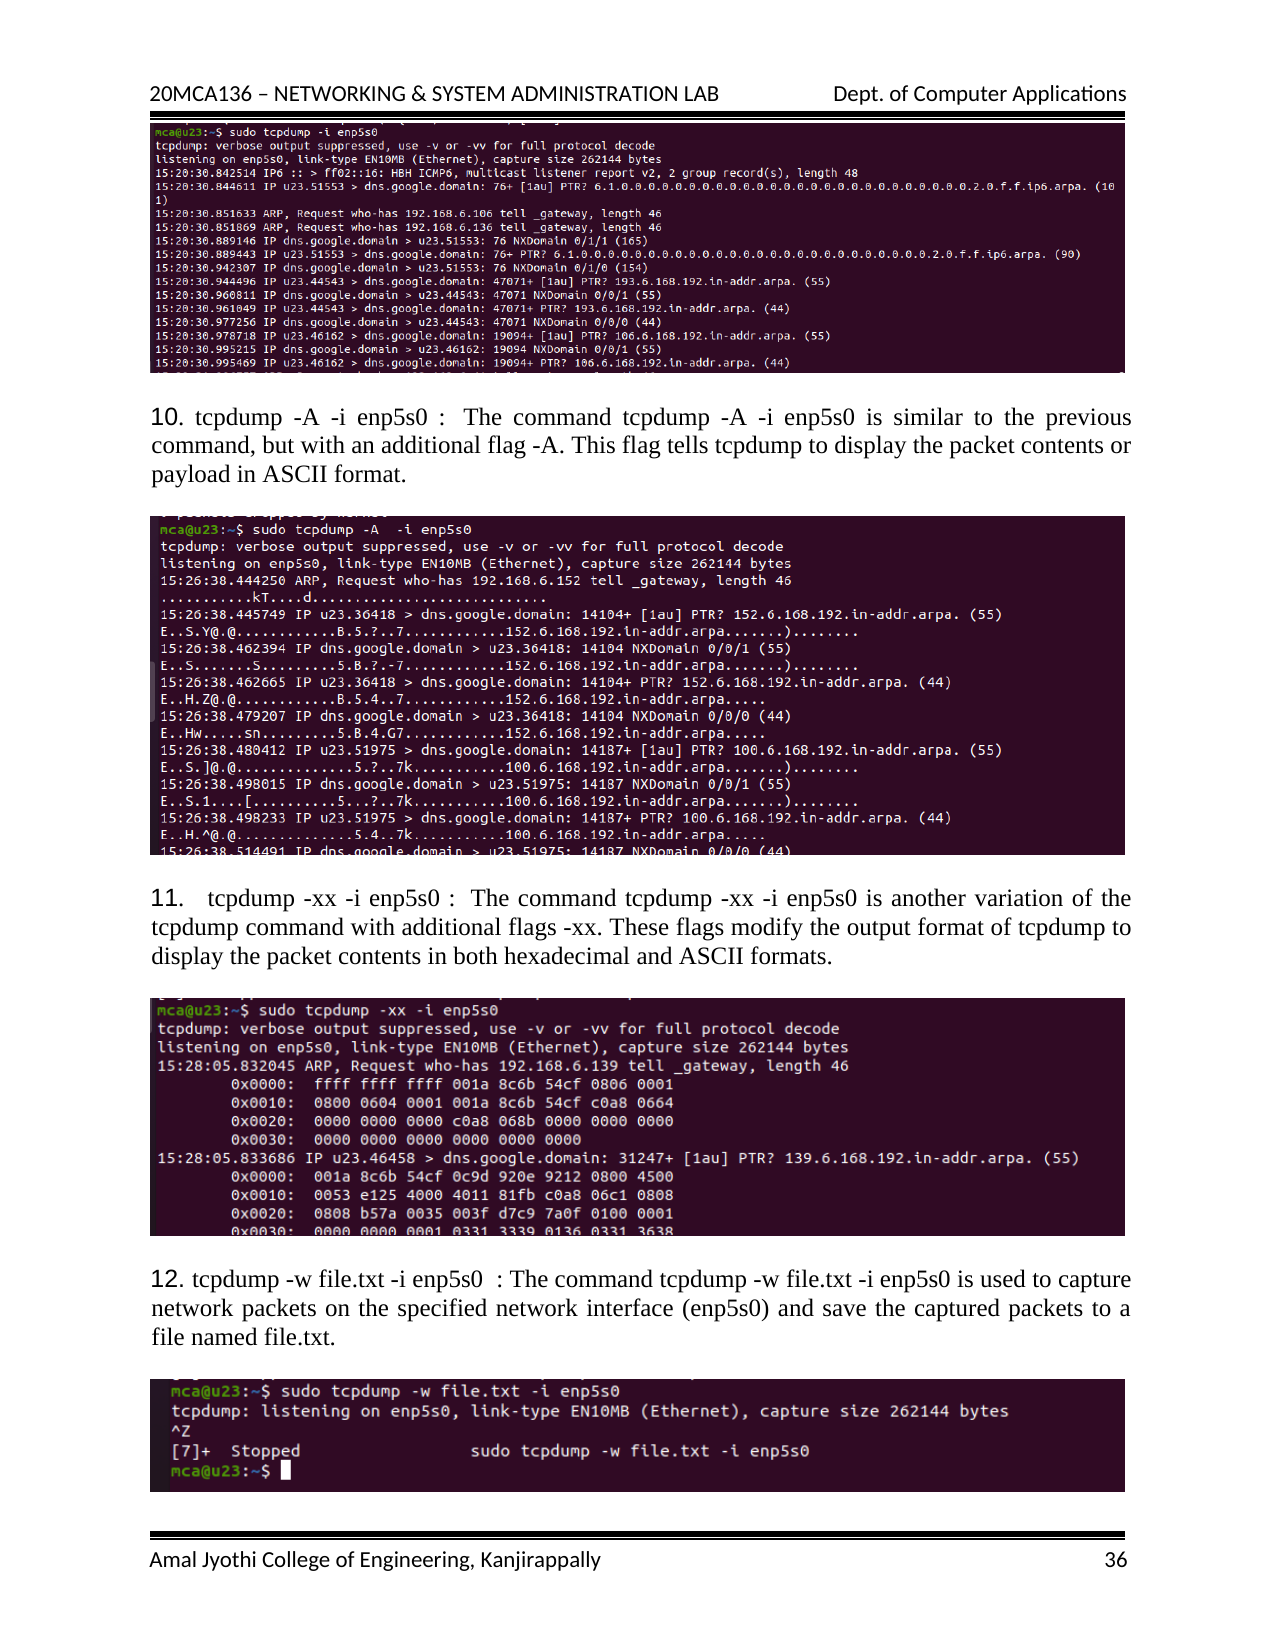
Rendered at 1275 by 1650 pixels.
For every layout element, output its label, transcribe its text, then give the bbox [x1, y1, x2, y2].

picture [150, 516, 1125, 855]
picture [150, 123, 1125, 373]
picture [150, 998, 1125, 1236]
text 12. tcpdump -w file.txt -i enp5s0 : The command tcpdump -w file.txt -i enp5s0 is used to capture network packets on the specified network interface (enp5s0) and save the captured packets to a file named file.txt. [150, 1264, 1132, 1351]
text 11. tcpdump -xx -i enp5s0 : The command tcpdump -xx -i enp5s0 is another variation of the tcpdump command with additional flags -xx. These flags modify the output format of tcpdump to display the packet contents in both hexadecimal and ASCII formats. [150, 883, 1132, 969]
picture [150, 1379, 1125, 1492]
text 10. tcpdump -A -i enp5s0 : The command tcpdump -A -i enp5s0 is similar to the previous command, but with an additional flag -A. This flag tells tcpdump to display the packet contents or payload in ASCII format. [150, 402, 1132, 488]
